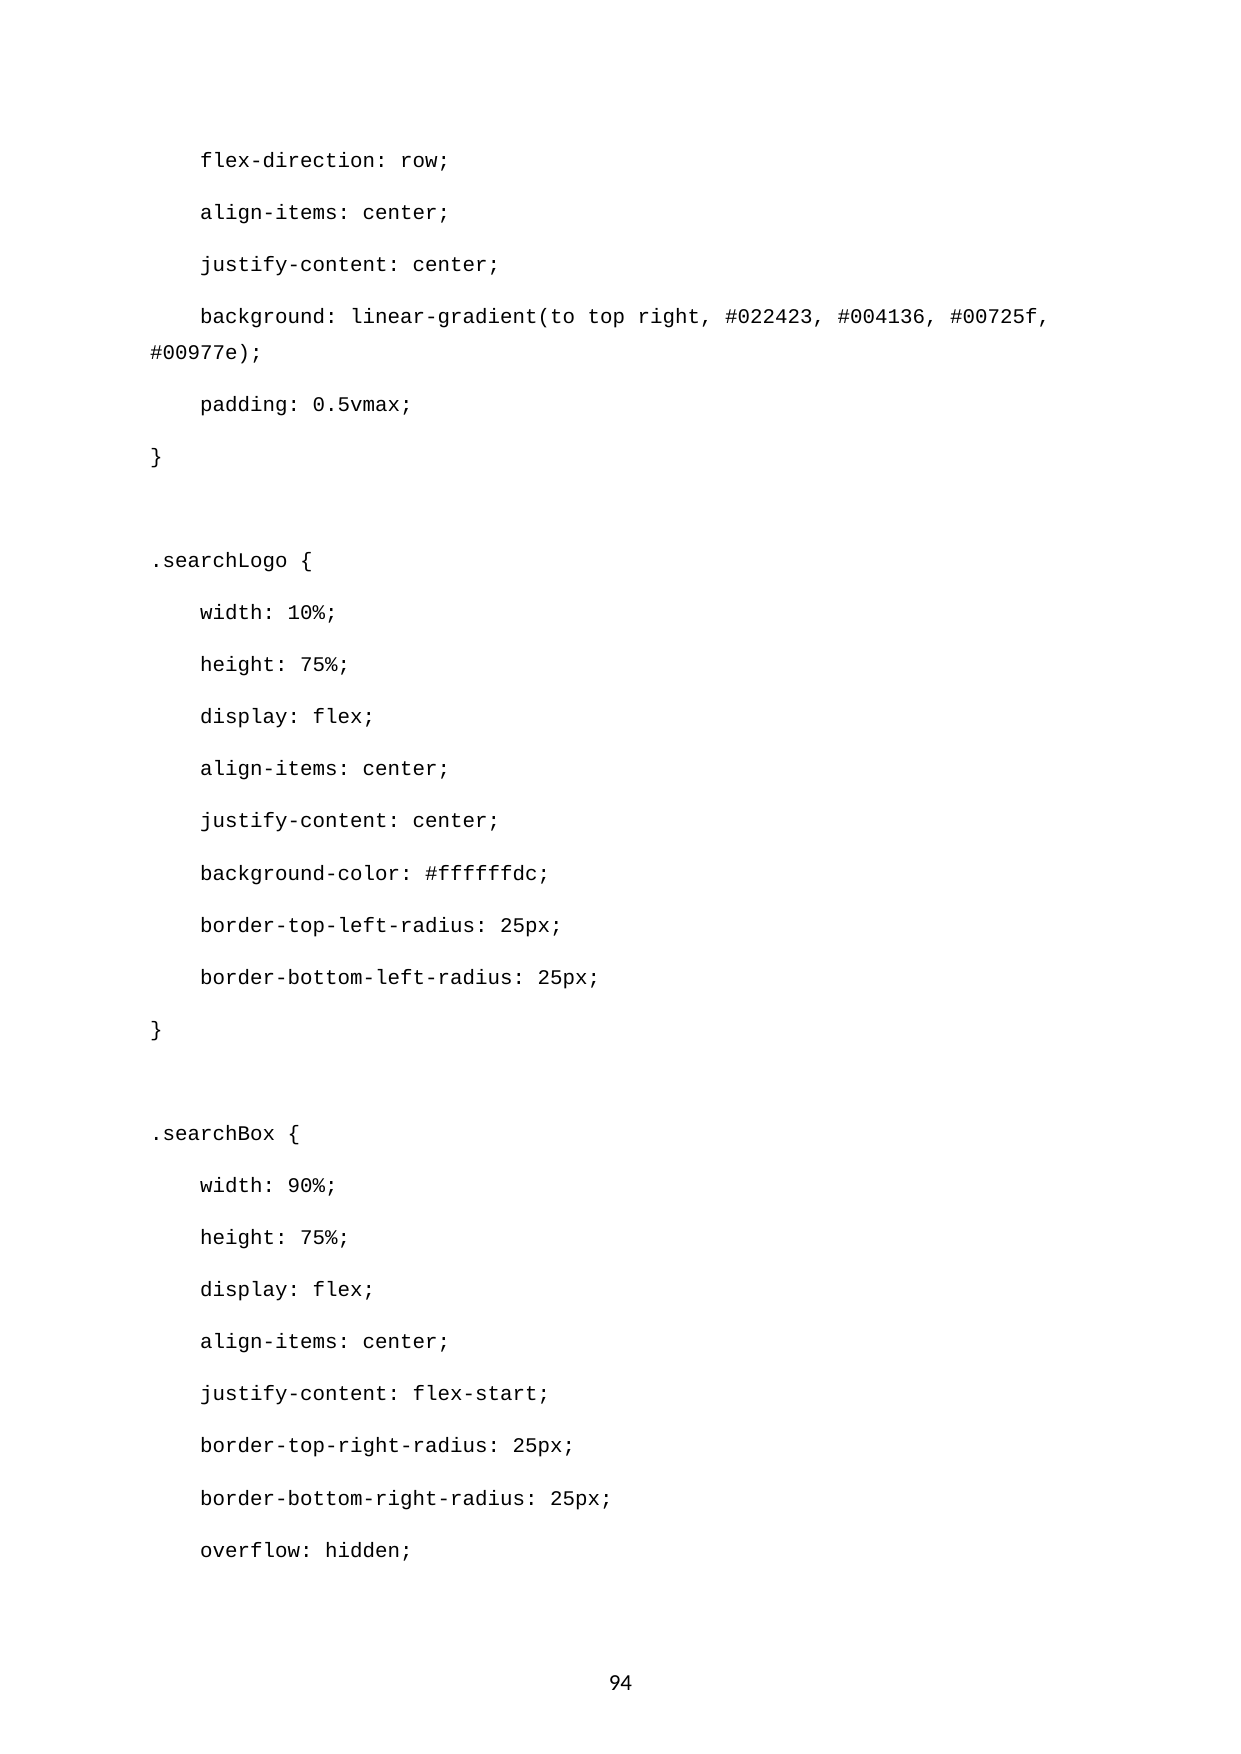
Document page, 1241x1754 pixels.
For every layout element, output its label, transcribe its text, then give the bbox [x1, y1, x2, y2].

text background: linear-gradient(to top right, #022423, #004136, #00725f, #00977e); [150, 306, 1090, 365]
text flex-direction: row; [150, 150, 1090, 174]
text align-items: center; [150, 202, 1090, 226]
text height: 75%; [150, 1227, 1090, 1251]
text border-top-right-radius: 25px; [150, 1435, 1090, 1459]
text align-items: center; [150, 758, 1090, 782]
text .searchLogo { [150, 550, 1090, 574]
text justify-content: center; [150, 810, 1090, 834]
text border-bottom-right-radius: 25px; [150, 1487, 1090, 1511]
text width: 10%; [150, 602, 1090, 626]
text justify-content: flex-start; [150, 1383, 1090, 1407]
text background-color: #ffffffdc; [150, 862, 1090, 886]
text align-items: center; [150, 1331, 1090, 1355]
text padding: 0.5vmax; [150, 394, 1090, 417]
text overflow: hidden; [150, 1539, 1090, 1563]
text border-top-left-radius: 25px; [150, 914, 1090, 938]
text display: flex; [150, 1279, 1090, 1303]
text height: 75%; [150, 654, 1090, 678]
text .searchBox { [150, 1123, 1090, 1147]
text } [150, 446, 1090, 469]
text border-bottom-left-radius: 25px; [150, 967, 1090, 990]
text justify-content: center; [150, 254, 1090, 278]
text display: flex; [150, 706, 1090, 730]
text } [150, 1019, 1090, 1042]
text width: 90%; [150, 1175, 1090, 1199]
